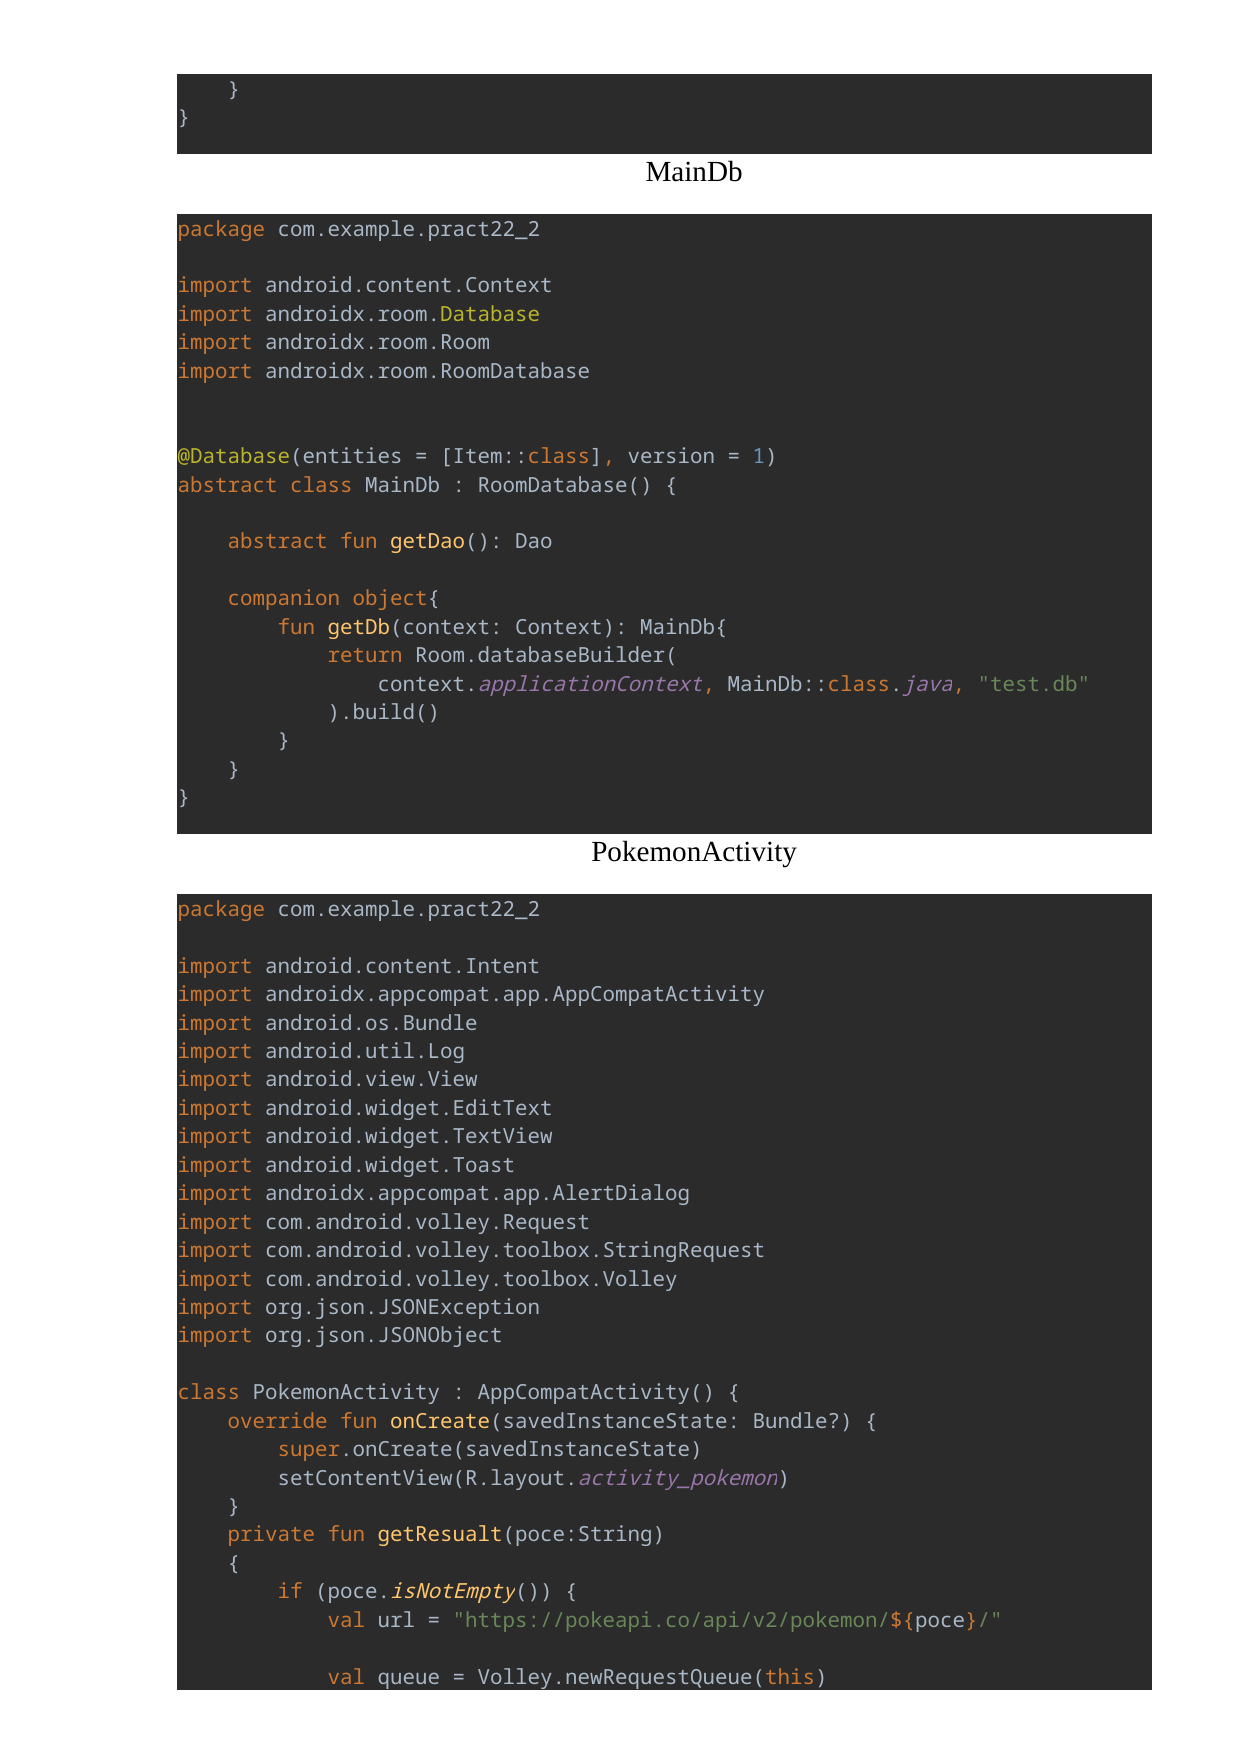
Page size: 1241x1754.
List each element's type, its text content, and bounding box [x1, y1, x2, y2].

text PokemonActivity [177, 834, 1152, 868]
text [177, 894, 1152, 1690]
text MainDb [177, 154, 1152, 188]
text package com.example.pract22_2 import android.content.Context import androidx.room.Database import androidx.room.Room import androidx.room.RoomDatabase @Database(entities = [Item::class], version = 1) abstract class MainDb : RoomDatabase() { abstract fun getDao(): Dao companion object{ fun getDb(context: Context): MainDb{ return Room.databaseBuilder( context.applicationContext, MainDb::class.java, "test.db" ).build() } } } [177, 214, 1152, 811]
